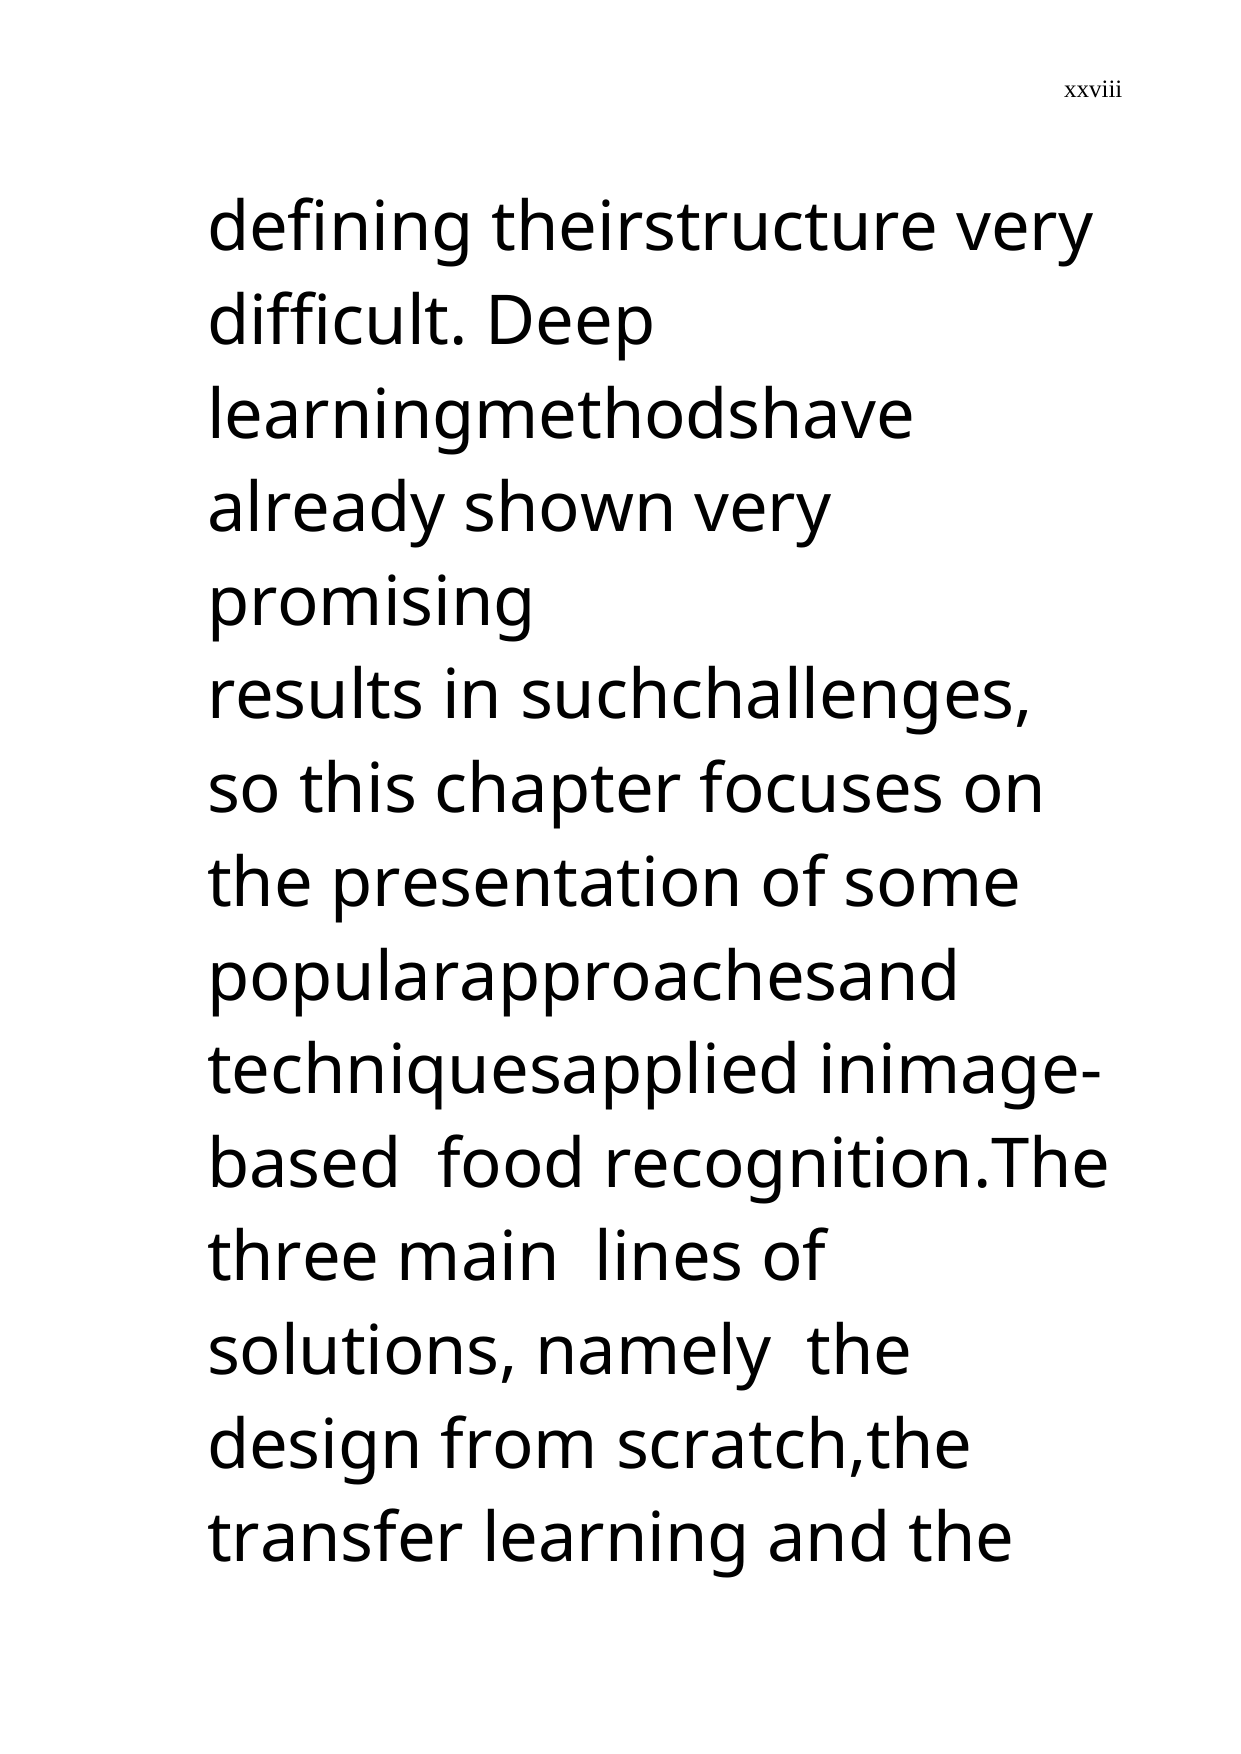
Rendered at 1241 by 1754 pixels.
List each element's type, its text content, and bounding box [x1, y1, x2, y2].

text techniquesapplied inimage-based food recognition.The three main lines of solutions, namely the [207, 1020, 1122, 1394]
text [207, 1394, 1122, 1582]
text results in suchchallenges, so this chapter focuses on the presentation of some popularapproachesand [207, 645, 1122, 1020]
text defining theirstructure very difficult. Deep learningmethodshave already shown very promising [207, 177, 1122, 645]
